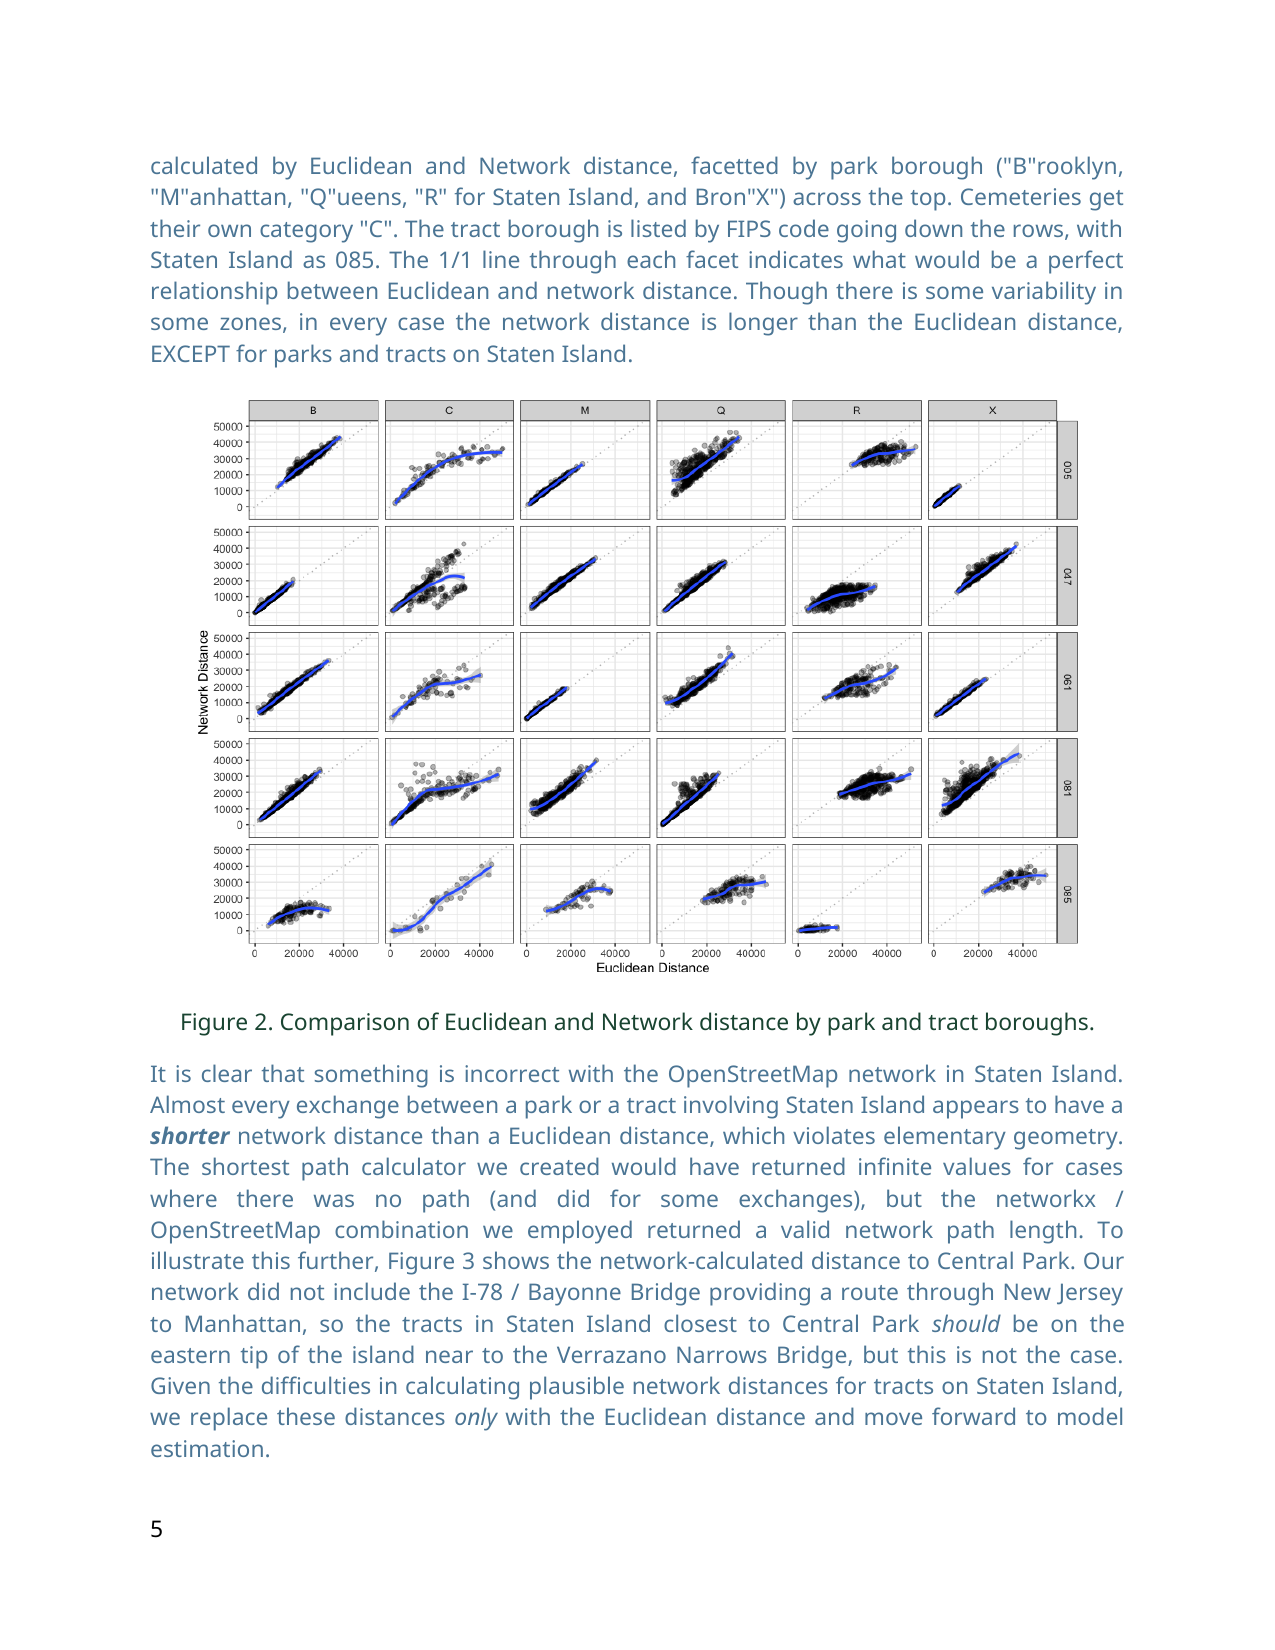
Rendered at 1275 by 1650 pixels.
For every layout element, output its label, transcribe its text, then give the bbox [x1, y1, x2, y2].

text It is clear that something is incorrect with the OpenStreetMap network in Staten Island. Almost every exchange between a park or a tract involving Staten Island appears to have a shorter network distance than a Euclidean distance, which violates elementary geometry. The shortest path calculator we created would have returned infinite values for cases where there was no path (and did for some exchanges), but the networkx / OpenStreetMap combination we employed returned a valid network path length. To illustrate this further, Figure 3 shows the network-calculated distance to Central Park. Our network did not include the I-78 / Bayonne Bridge providing a route through New Jersey to Manhattan, so the tracts in Staten Island closest to Central Park should be on the eastern tip of the island near to the Verrazano Narrows Bridge, but this is not the case. Given the difficulties in calculating plausible network distances for tracts on Staten Island, we replace these distances only with the Euclidean distance and move forward to model estimation. [150, 1057, 1125, 1464]
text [150, 150, 1125, 369]
picture [191, 393, 1084, 981]
